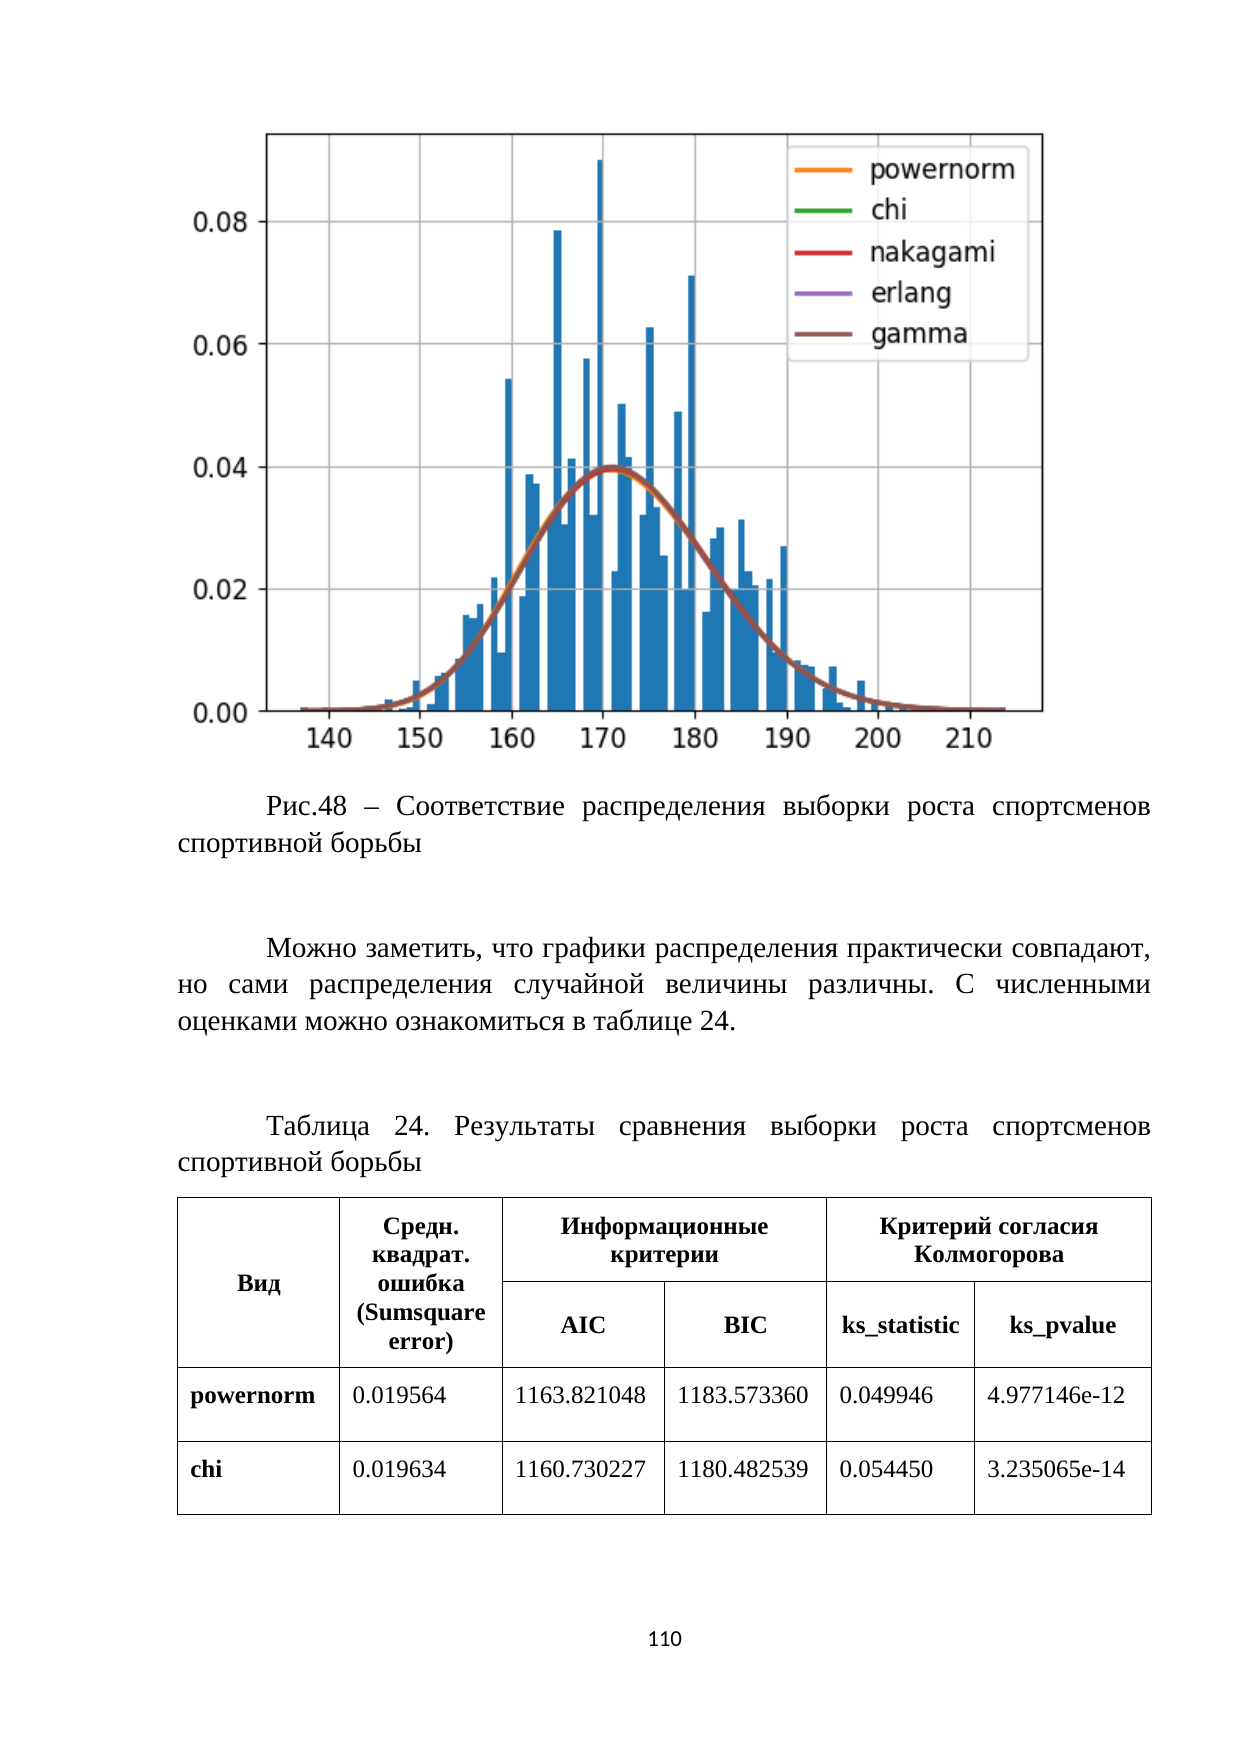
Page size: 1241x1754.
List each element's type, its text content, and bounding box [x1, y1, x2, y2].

table_header Информационные критерии [503, 1198, 826, 1281]
table_cell 1163.821048 [503, 1368, 664, 1441]
table_cell 0.054450 [827, 1442, 974, 1514]
table_cell 1160.730227 [503, 1442, 664, 1514]
table_cell 0.019634 [340, 1442, 502, 1514]
table_cell 3.235065e-14 [975, 1442, 1151, 1514]
table_cell ks_pvalue [975, 1282, 1151, 1367]
table_cell 0.049946 [827, 1368, 974, 1441]
table_cell 1183.573360 [665, 1368, 826, 1441]
picture [177, 118, 1056, 770]
text Можно заметить, что графики распределения практически совпадают, но сами распределения случайной величины различны. С численными оценками можно ознакомиться в таблице 24. [177, 930, 1152, 1036]
table_cell 4.977146e-12 [975, 1368, 1151, 1441]
table_header Критерий согласия Колмогорова [827, 1198, 1151, 1281]
text Рис.48 – Соответствие распределения выборки роста спортсменов спортивной борьбы [177, 788, 1152, 858]
table_cell 0.019564 [340, 1368, 502, 1441]
table_cell 1180.482539 [665, 1442, 826, 1514]
table_cell chi [178, 1442, 339, 1514]
table_cell AIC [503, 1282, 664, 1367]
text Таблица 24. Результаты сравнения выборки роста спортсменов спортивной борьбы [177, 1108, 1152, 1178]
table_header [340, 1198, 502, 1367]
table_cell powernorm [178, 1368, 339, 1441]
table_header Вид [178, 1198, 339, 1367]
table_cell ks_statistic [827, 1282, 974, 1367]
table_cell BIC [665, 1282, 826, 1367]
